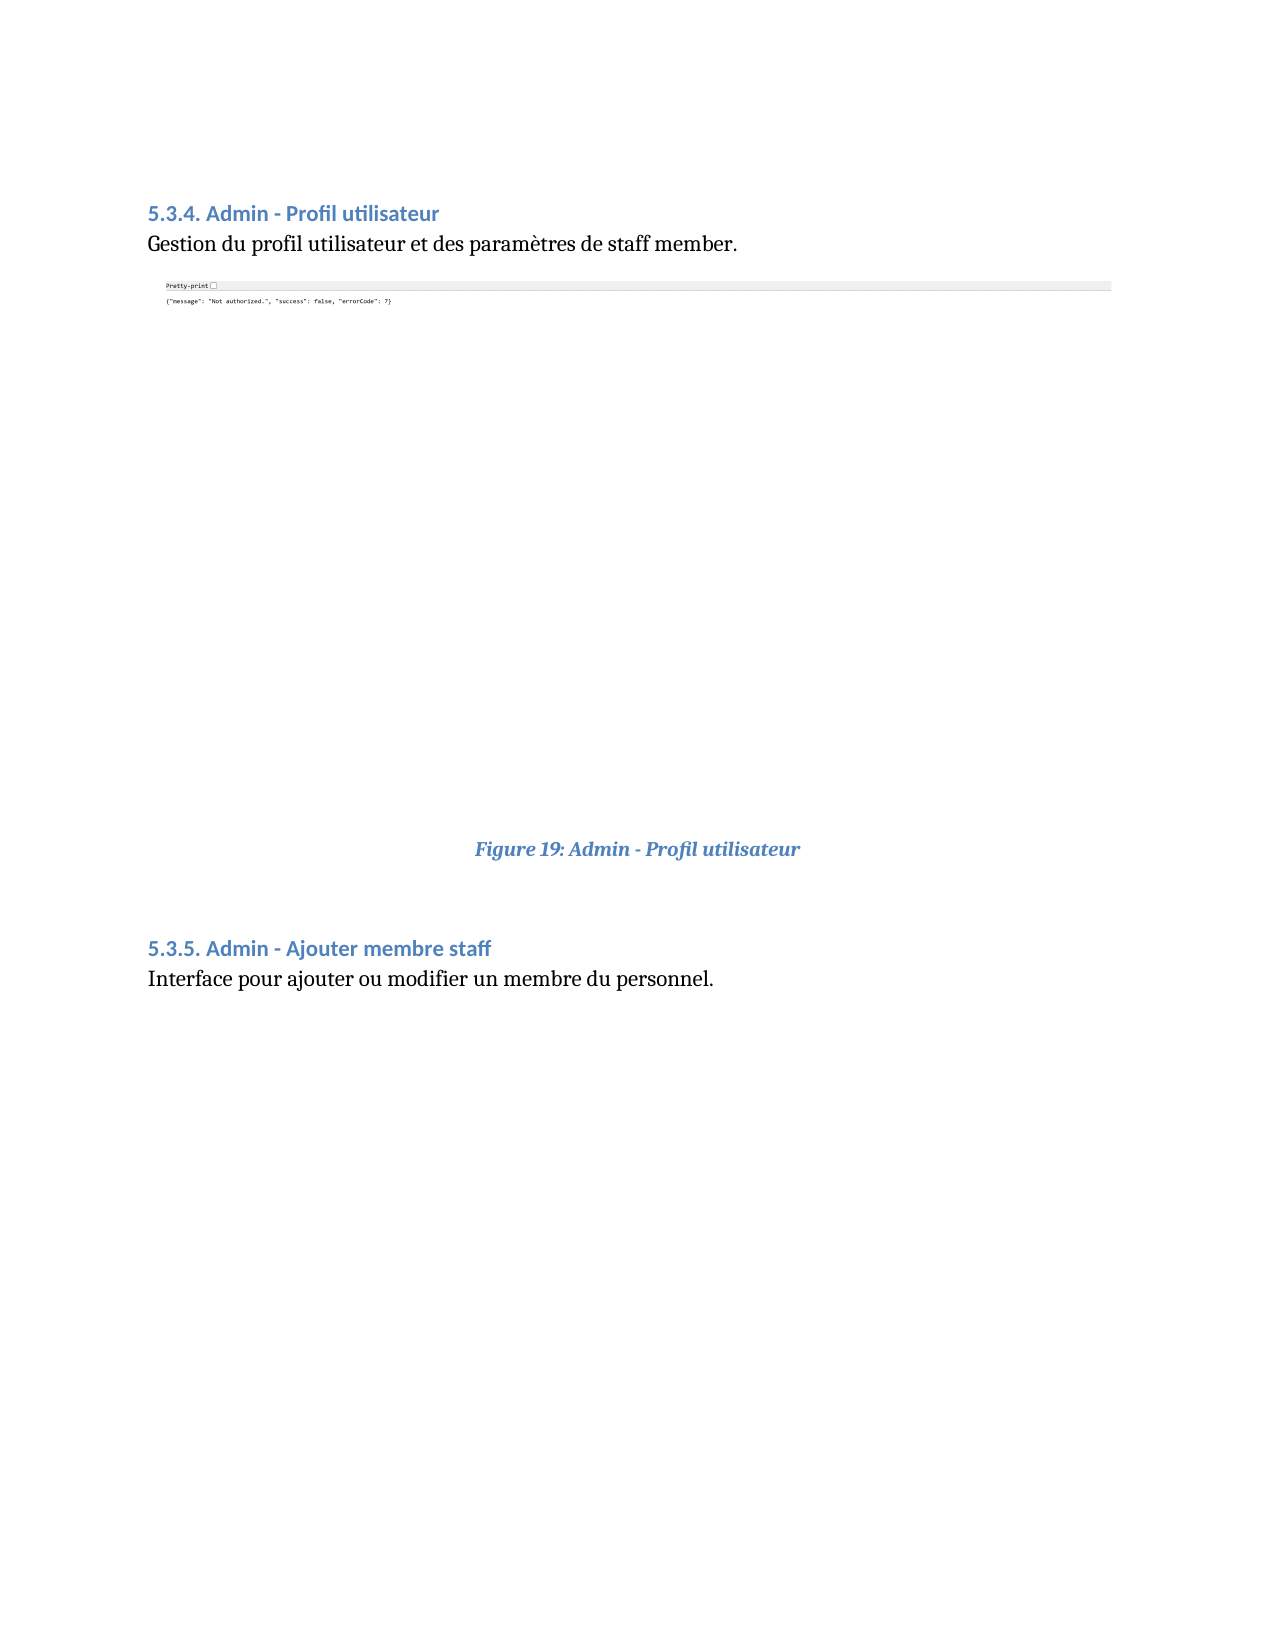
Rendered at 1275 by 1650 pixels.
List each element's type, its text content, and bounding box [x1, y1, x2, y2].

subtitle 5.3.4. Admin - Profil utilisateur [148, 199, 1127, 227]
text Figure 19: Admin - Profil utilisateur [148, 838, 1127, 862]
picture [166, 281, 1112, 814]
subtitle 5.3.5. Admin - Ajouter membre staff [148, 934, 1127, 962]
text Gestion du profil utilisateur et des paramètres de staff member. [148, 231, 1127, 257]
text Interface pour ajouter ou modifier un membre du personnel. [148, 966, 1127, 992]
